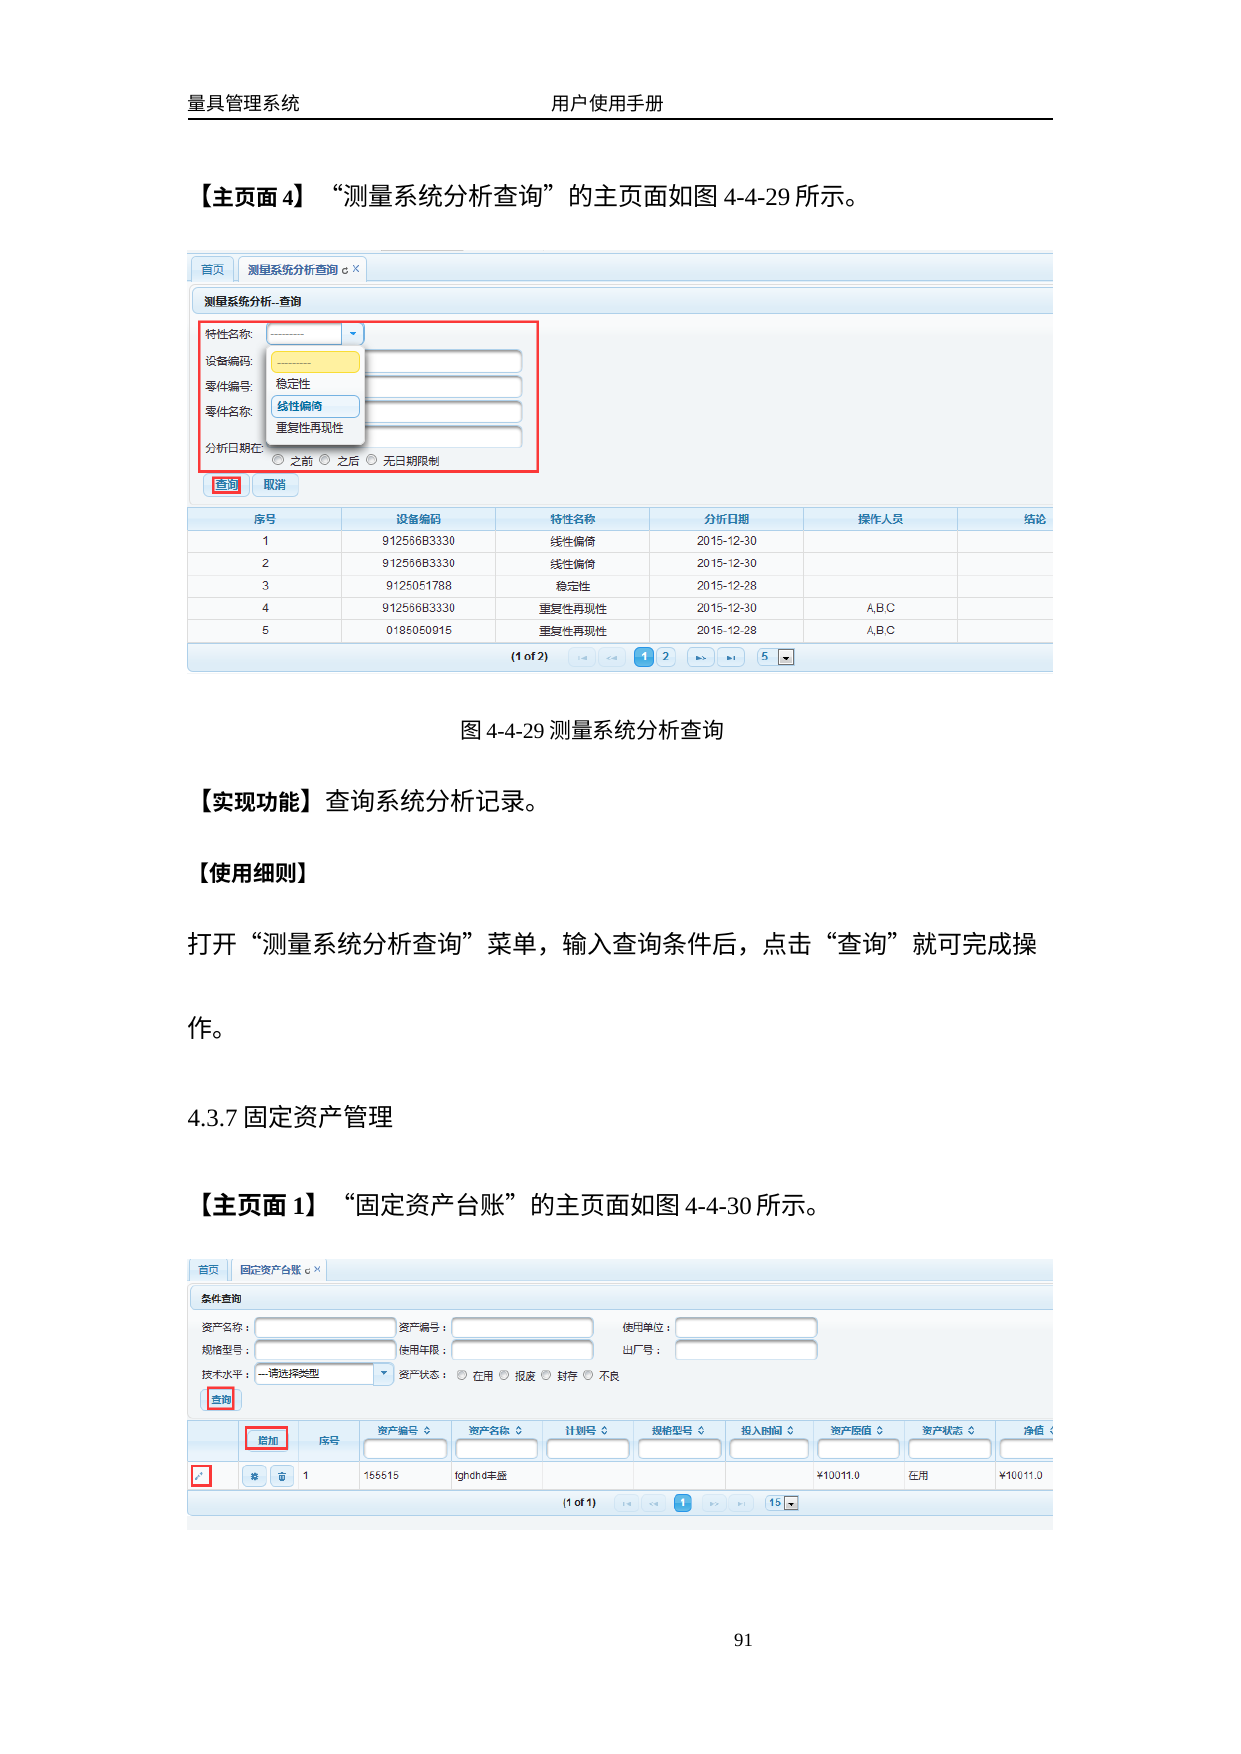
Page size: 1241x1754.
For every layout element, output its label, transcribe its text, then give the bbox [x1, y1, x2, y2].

text 图4-4-29测量系统分析查询 [131, 713, 1053, 745]
text 【主页面4】“测量系统分析查询”的主页面如图4-4-29所示。 [187, 162, 1053, 227]
picture [187, 250, 1053, 674]
text 【主页面1】“固定资产台账”的主页面如图4-4-30所示。 [187, 1171, 1053, 1236]
text 【实现功能】查询系统分析记录。 [187, 767, 1053, 832]
text 打开“测量系统分析查询”菜单，输入查询条件后，点击“查询”就可完成操作。 [187, 910, 1053, 1059]
text 4.3.7 固定资产管理 [187, 1083, 1053, 1148]
picture [187, 1259, 1053, 1530]
text 【使用细则】 [187, 856, 1053, 888]
